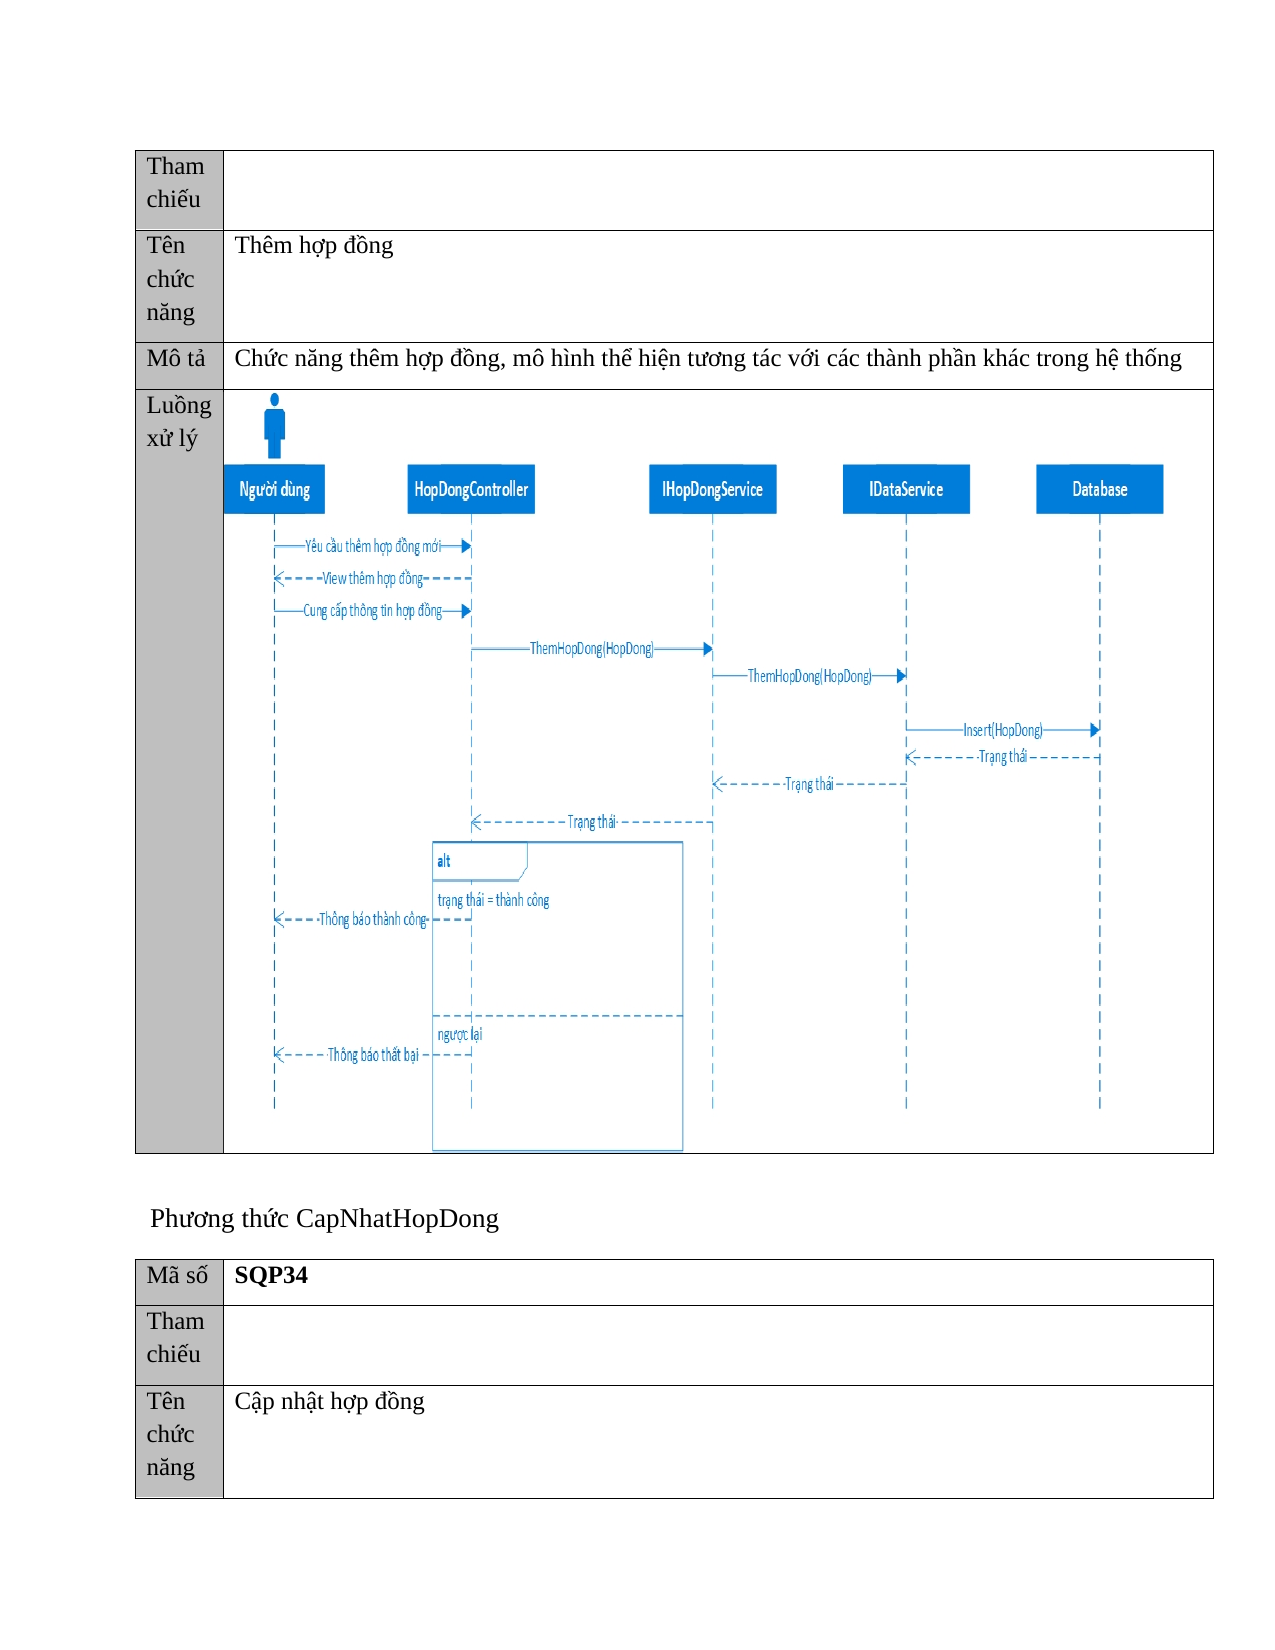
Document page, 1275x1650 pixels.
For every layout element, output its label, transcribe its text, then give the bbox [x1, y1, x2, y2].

table_cell Mô tả [136, 343, 223, 389]
table_cell Tên chức năng [136, 231, 223, 342]
table_cell Thêm hợp đồng [224, 231, 1213, 342]
table_cell [224, 390, 1213, 1153]
table_cell Luồng xử lý [136, 390, 223, 1153]
table_header SQP34 [224, 1260, 1213, 1305]
table_cell Chức năng thêm hợp đồng, mô hình thể hiện tương tác với các thành phần khác trong hệ thống [224, 343, 1213, 389]
table_cell Tham chiếu [136, 1306, 223, 1385]
list Phương thức CapNhatHopDong [150, 1202, 1125, 1233]
table_cell Cập nhật hợp đồng [224, 1386, 1213, 1497]
picture [223, 392, 1164, 1153]
table_cell [224, 1306, 1213, 1385]
table_cell Tham chiếu [136, 151, 223, 229]
table_header Mã số [136, 1260, 223, 1305]
table_cell Tên chức năng [136, 1386, 223, 1497]
table_cell [224, 151, 1213, 229]
